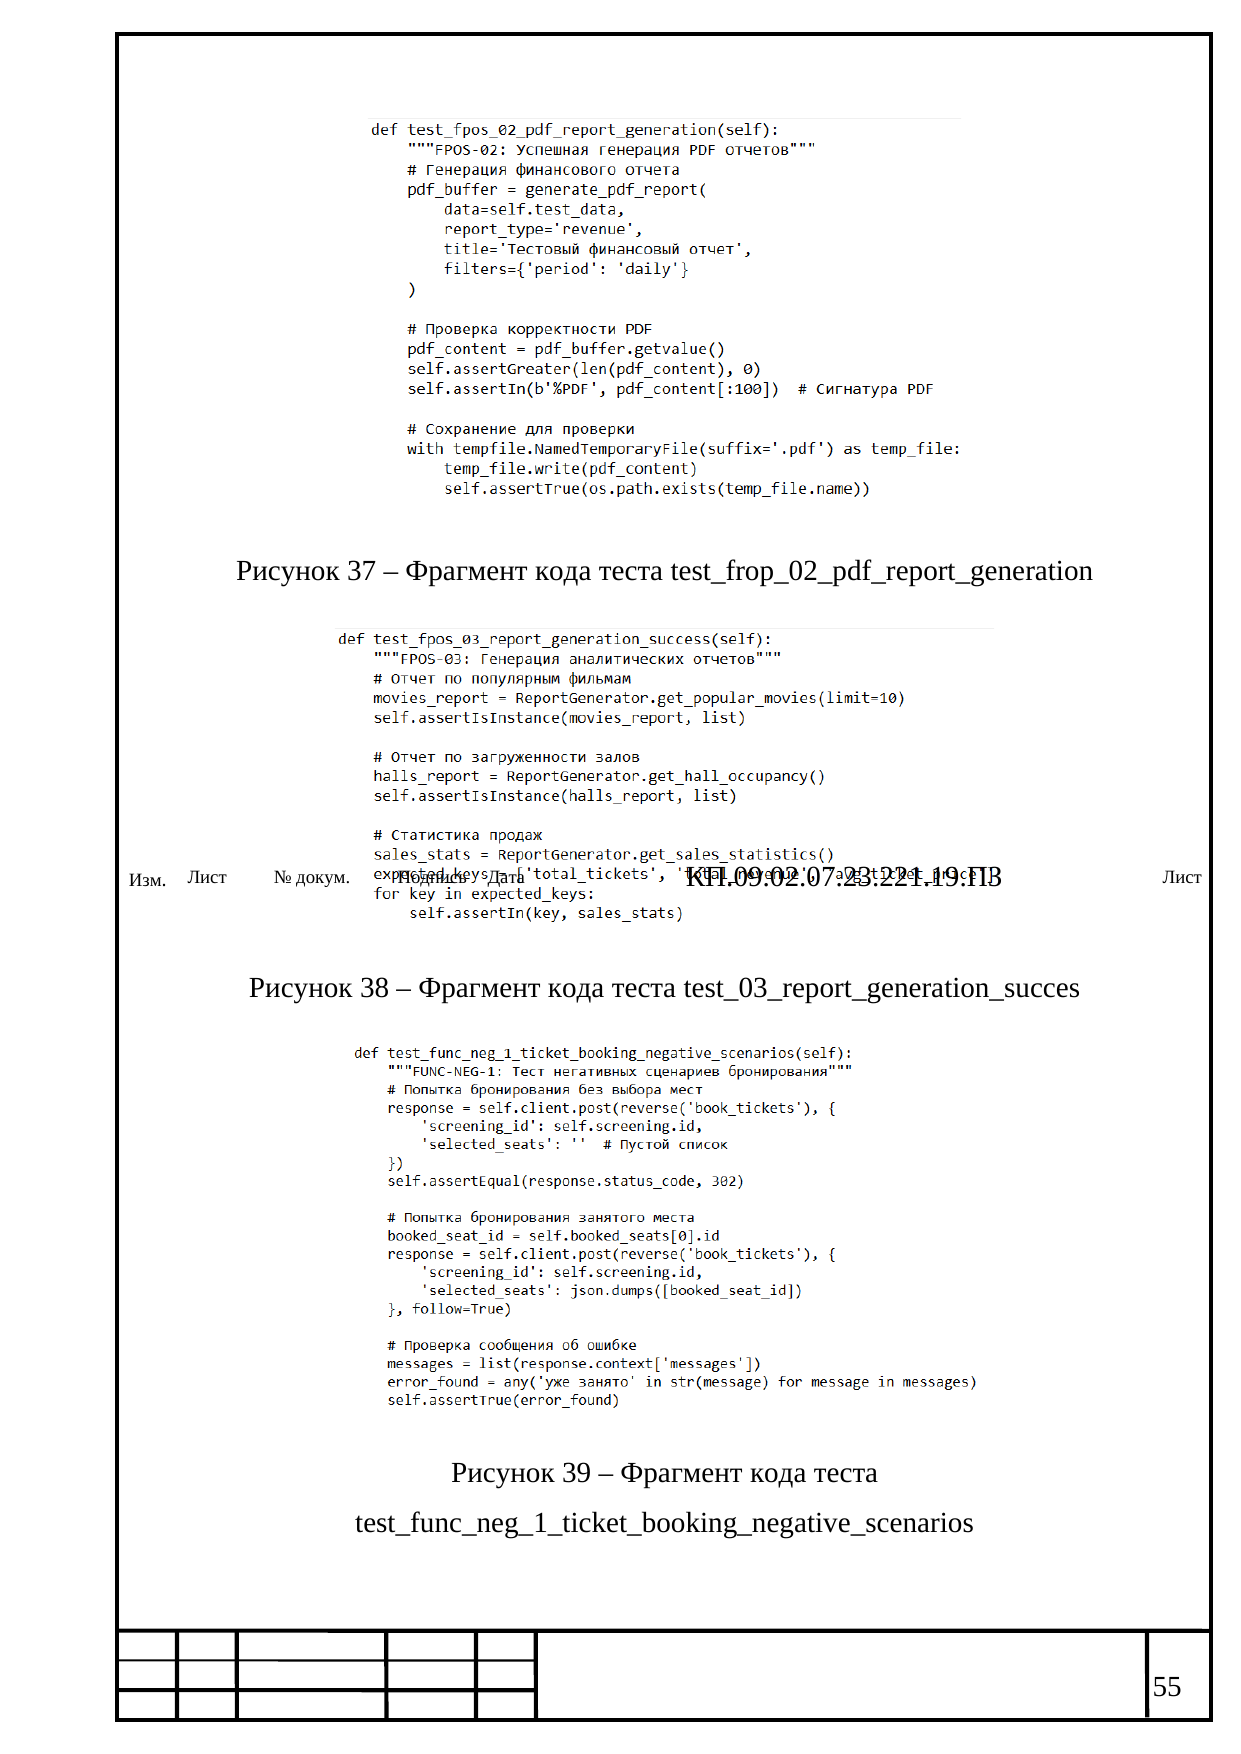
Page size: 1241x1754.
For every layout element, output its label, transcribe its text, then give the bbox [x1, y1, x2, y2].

picture [367, 118, 962, 514]
picture [334, 628, 995, 931]
picture [352, 1045, 977, 1416]
text Рисунок 38 – Фрагмент кода теста test_03_report_generation_succes [148, 970, 1181, 1003]
text Рисунок 39 – Фрагмент кода теста test_func_neg_1_ticket_booking_negative_scenarios [148, 1455, 1181, 1539]
text Рисунок 37 – Фрагмент кода теста test_frop_02_pdf_report_generation [148, 553, 1181, 587]
